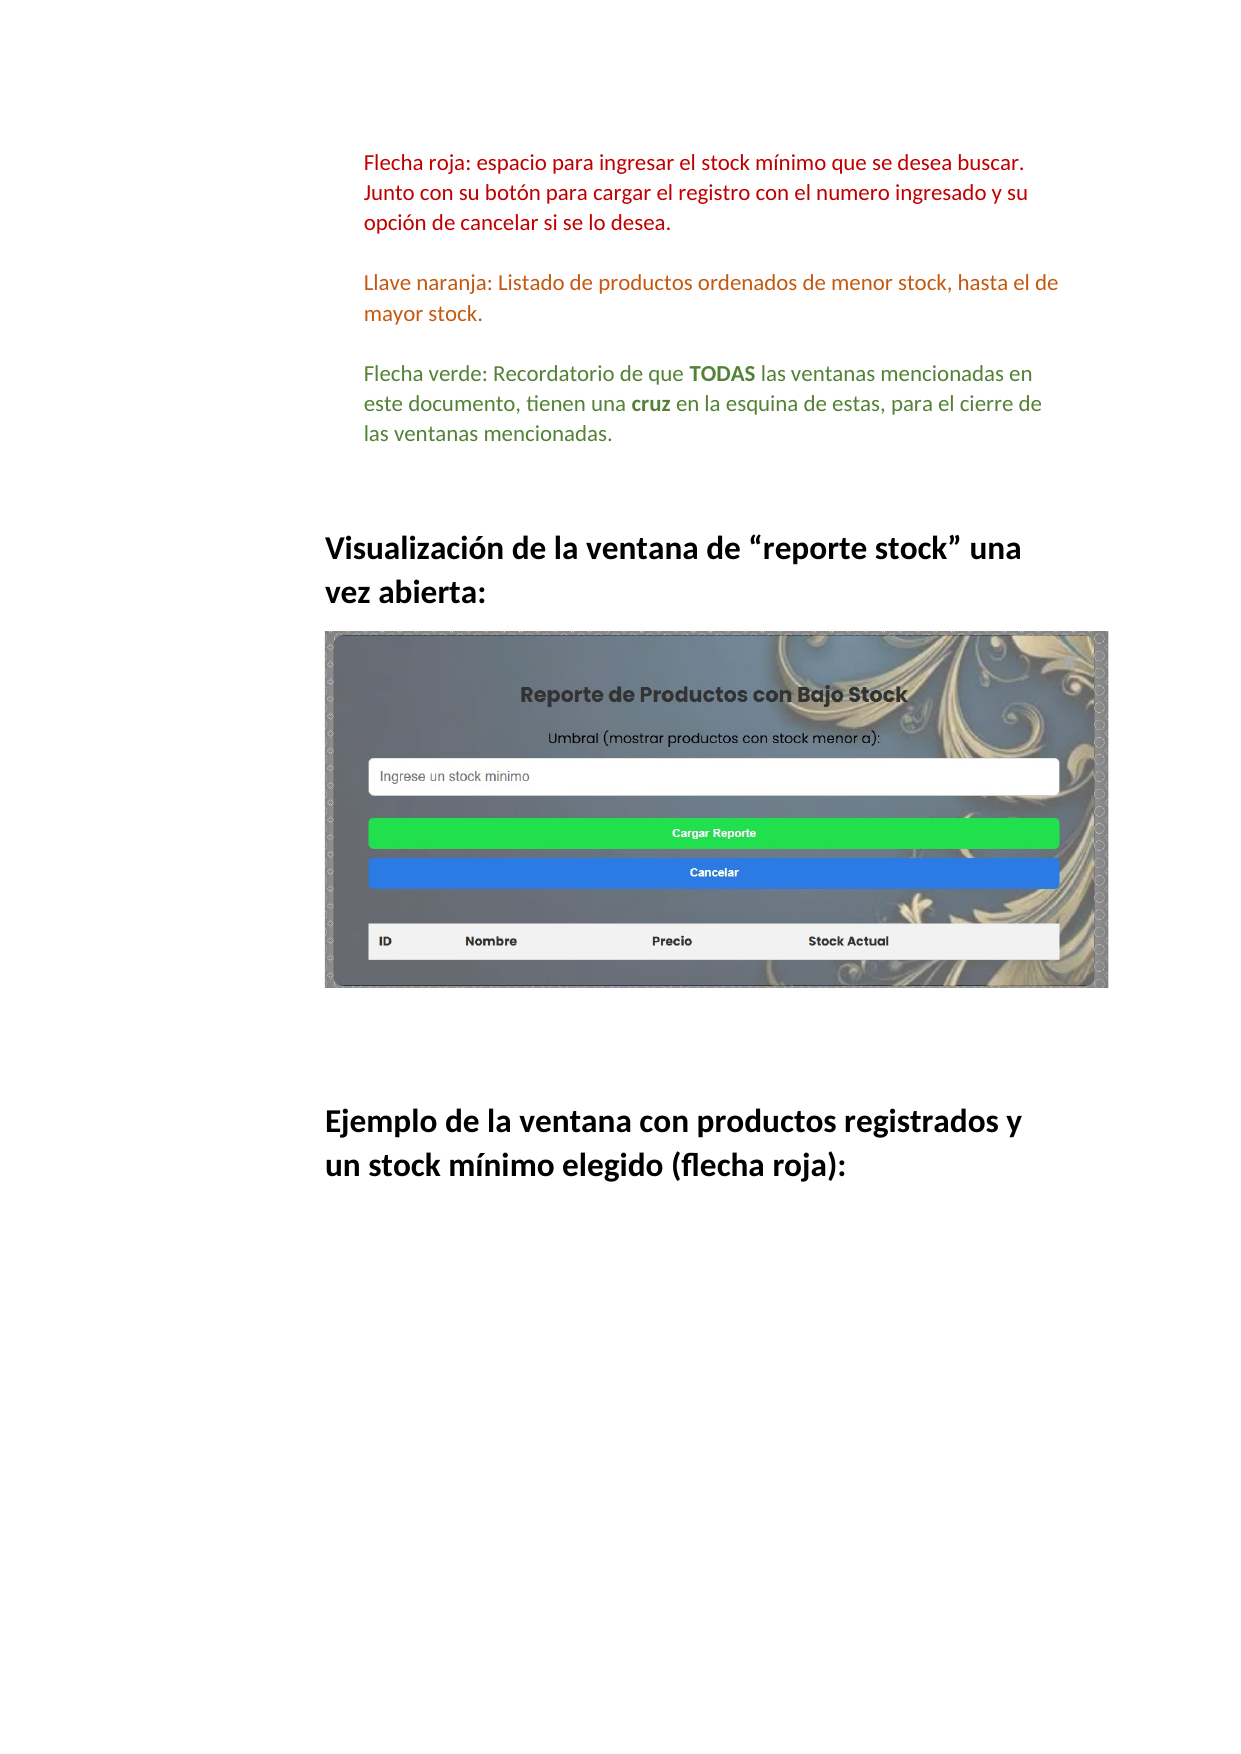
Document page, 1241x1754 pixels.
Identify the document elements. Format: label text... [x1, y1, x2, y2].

text Ejemplo de la ventana con productos registrados y un stock mínimo elegido (flecha roja): [325, 1101, 1063, 1185]
text Visualización de la ventana de “reporte stock” una vez abierta: [325, 527, 1063, 612]
picture [324, 631, 1109, 988]
list Flecha roja: espacio para ingresar el stock mínimo que se desea buscar. Junto con su botón para cargar el registro con el numero ingresado y su opción de cancelar si se lo desea. [363, 148, 1063, 236]
list Flecha verde: Recordatorio de que TODAS las ventanas mencionadas en este documento, tienen una cruz en la esquina de estas, para el cierre de las ventanas mencionadas. [363, 359, 1063, 447]
list Llave naranja: Listado de productos ordenados de menor stock, hasta el de mayor stock. [363, 268, 1063, 327]
